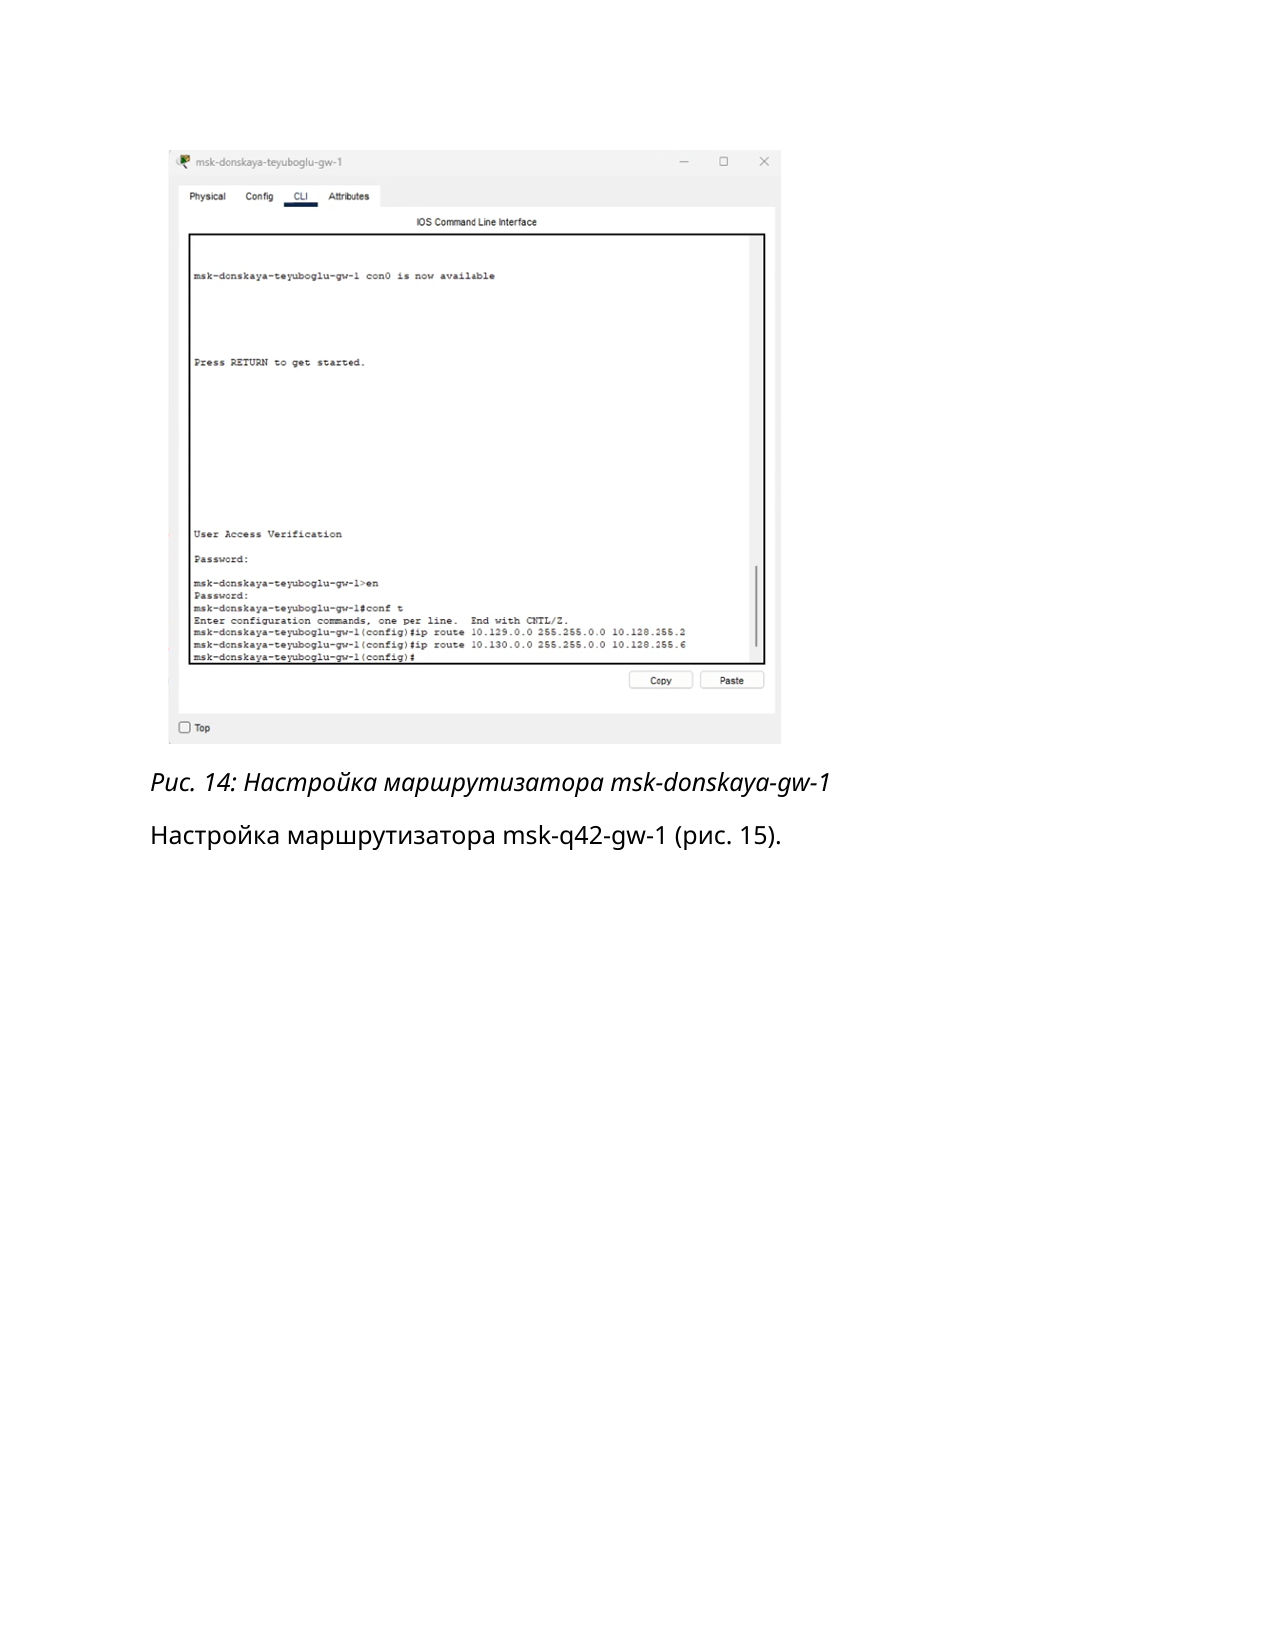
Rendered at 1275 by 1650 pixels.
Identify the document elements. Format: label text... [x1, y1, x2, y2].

text Рис. 14: Настройка маршрутизатора msk-donskaya-gw-1 [150, 765, 1125, 799]
text Настройка маршрутизатора msk-q42-gw-1 (рис. 15). [150, 817, 1125, 852]
picture [168, 150, 782, 744]
